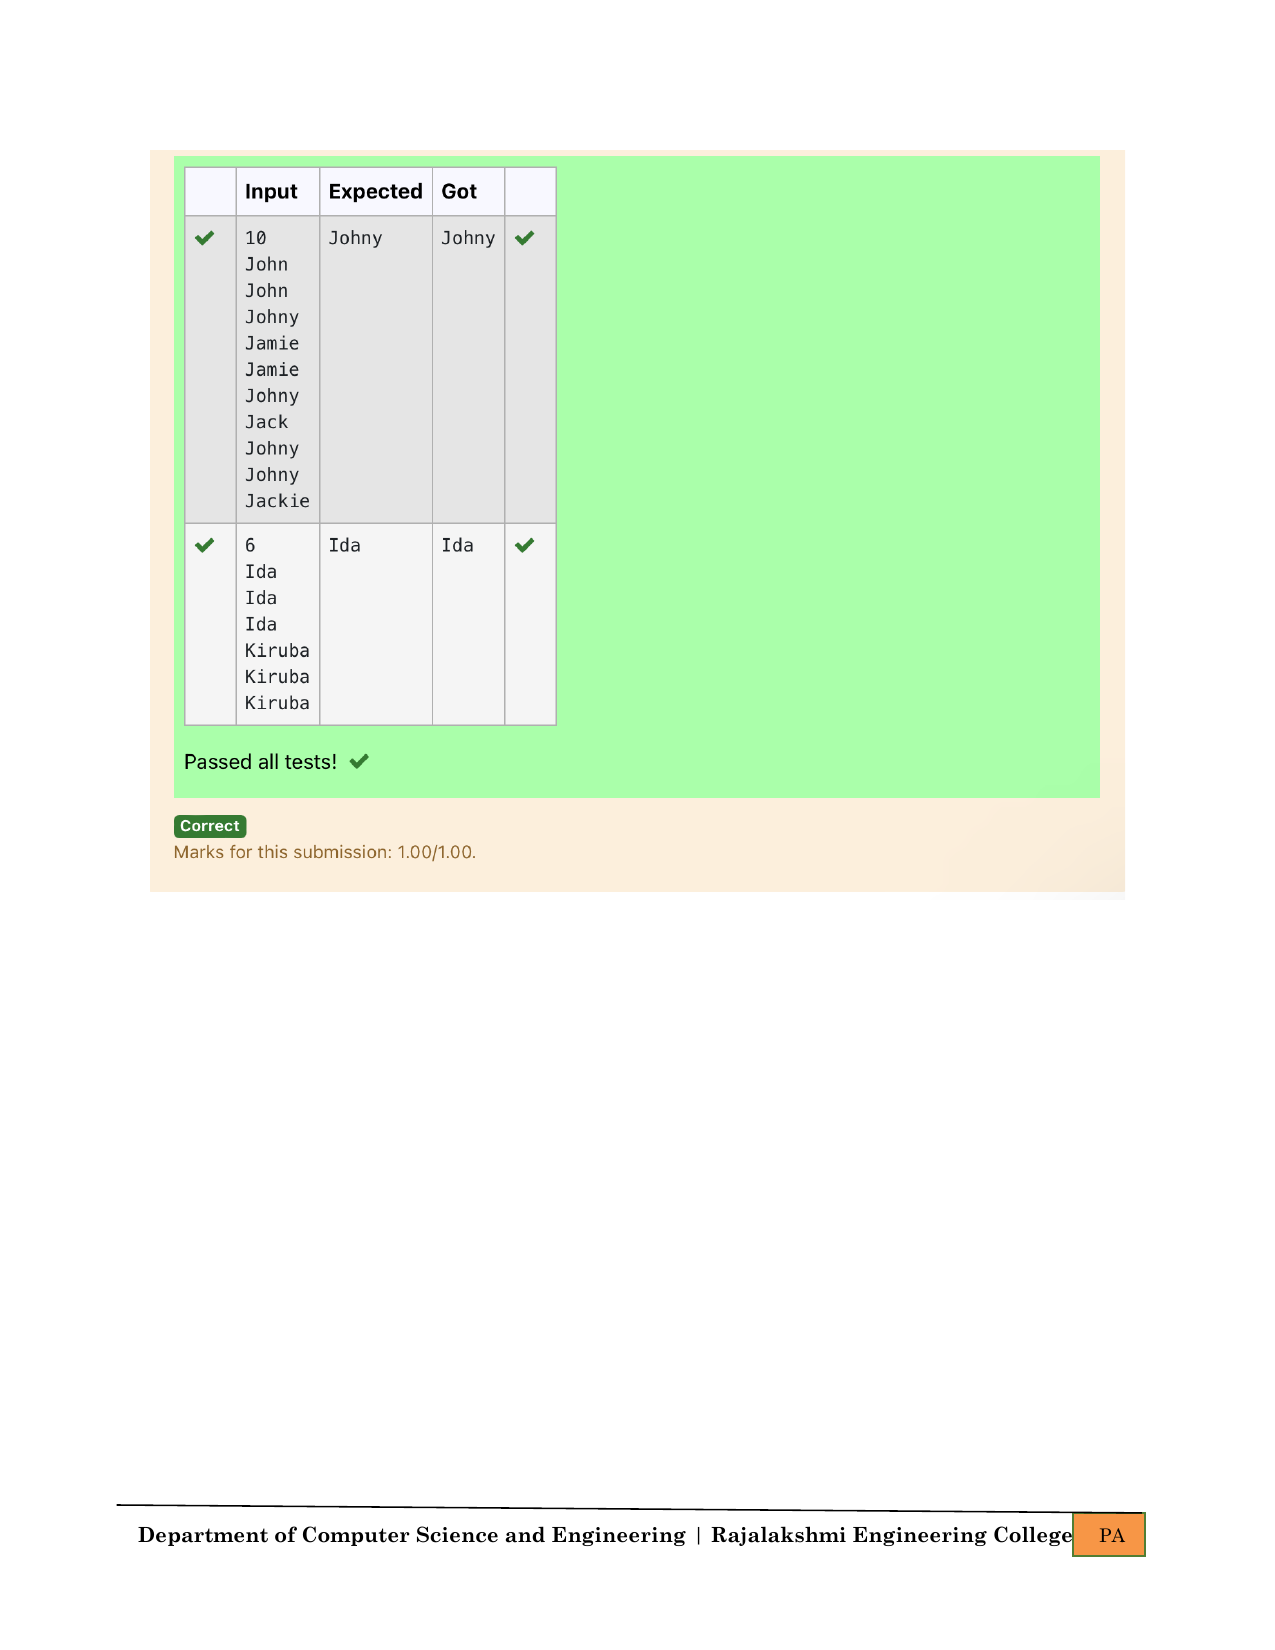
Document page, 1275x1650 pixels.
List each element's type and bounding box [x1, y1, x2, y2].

picture [150, 150, 1125, 900]
